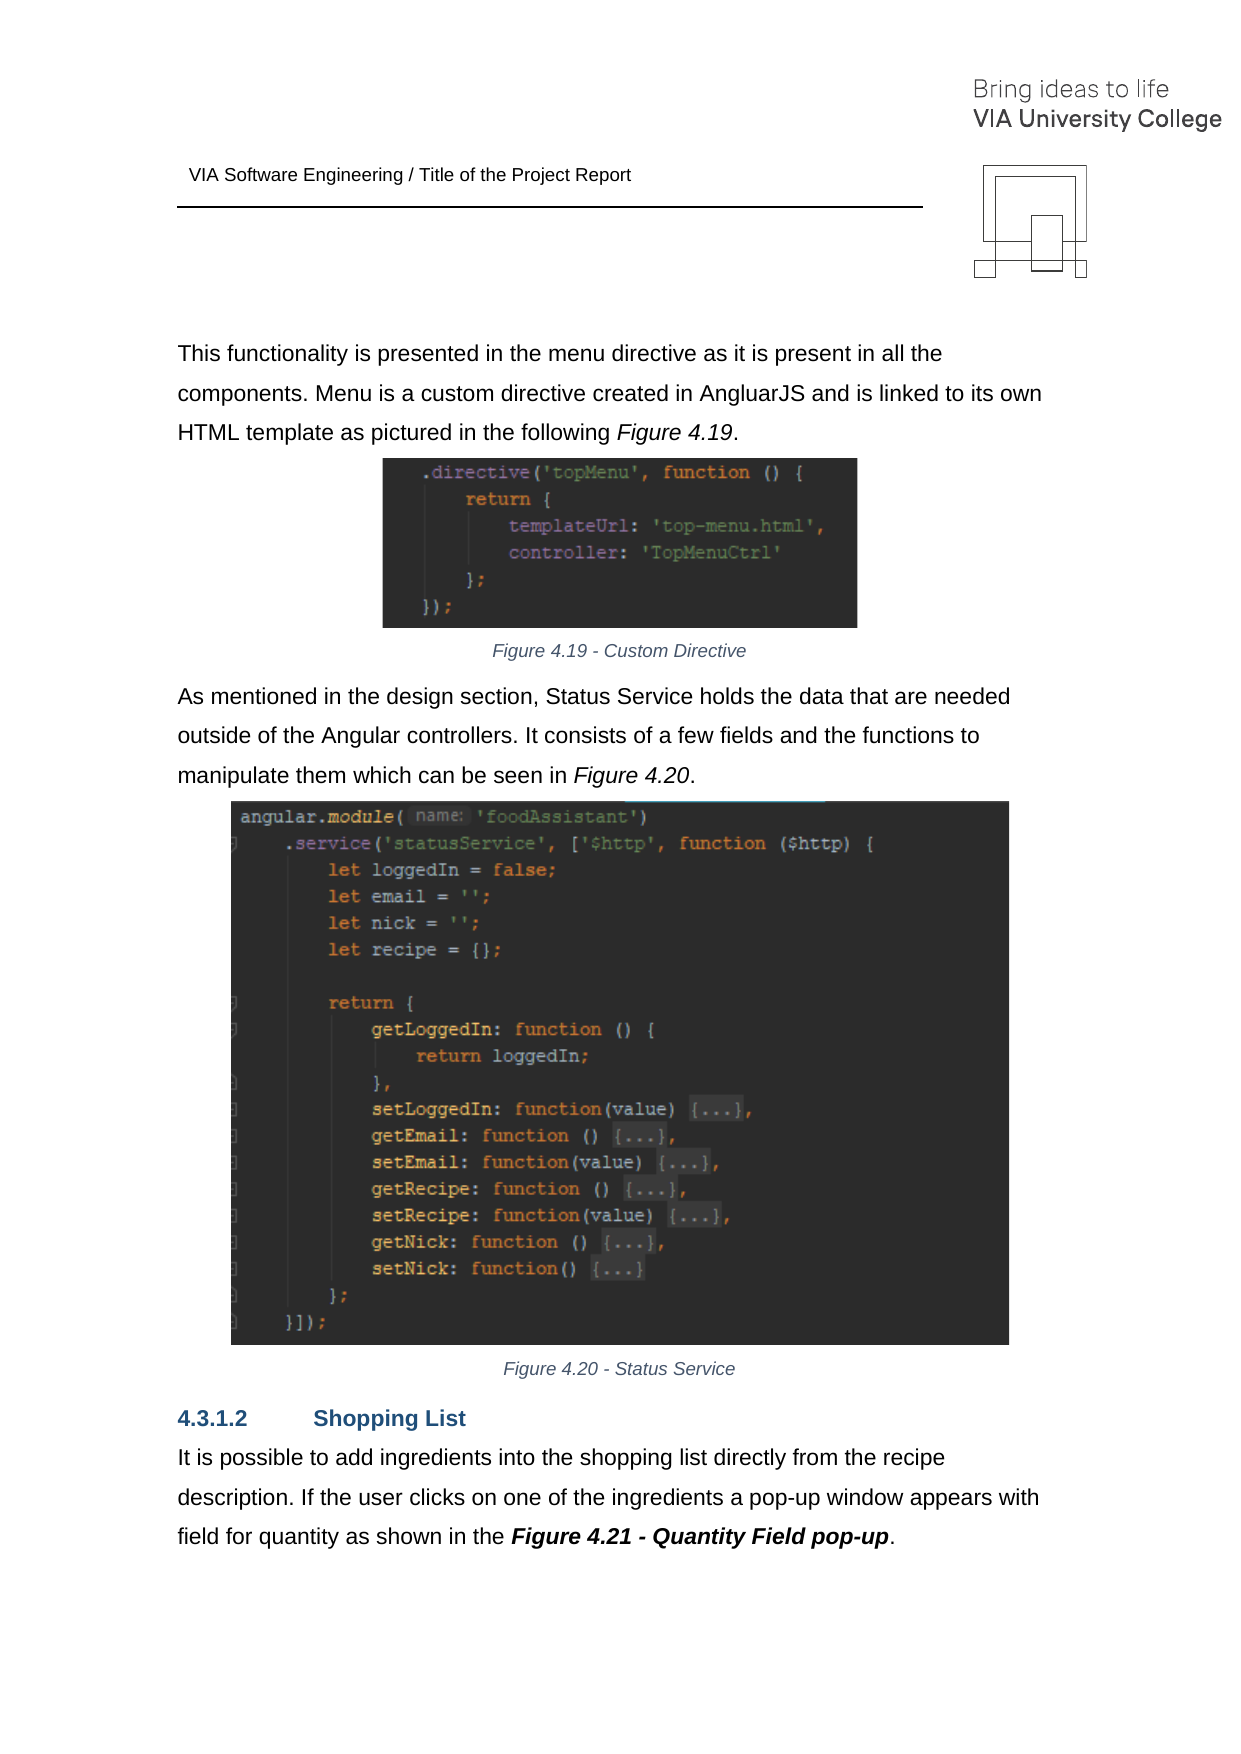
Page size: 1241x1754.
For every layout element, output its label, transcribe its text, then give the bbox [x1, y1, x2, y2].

picture [382, 458, 858, 628]
subtitle Shopping List [177, 1404, 1063, 1431]
picture [231, 801, 1010, 1345]
